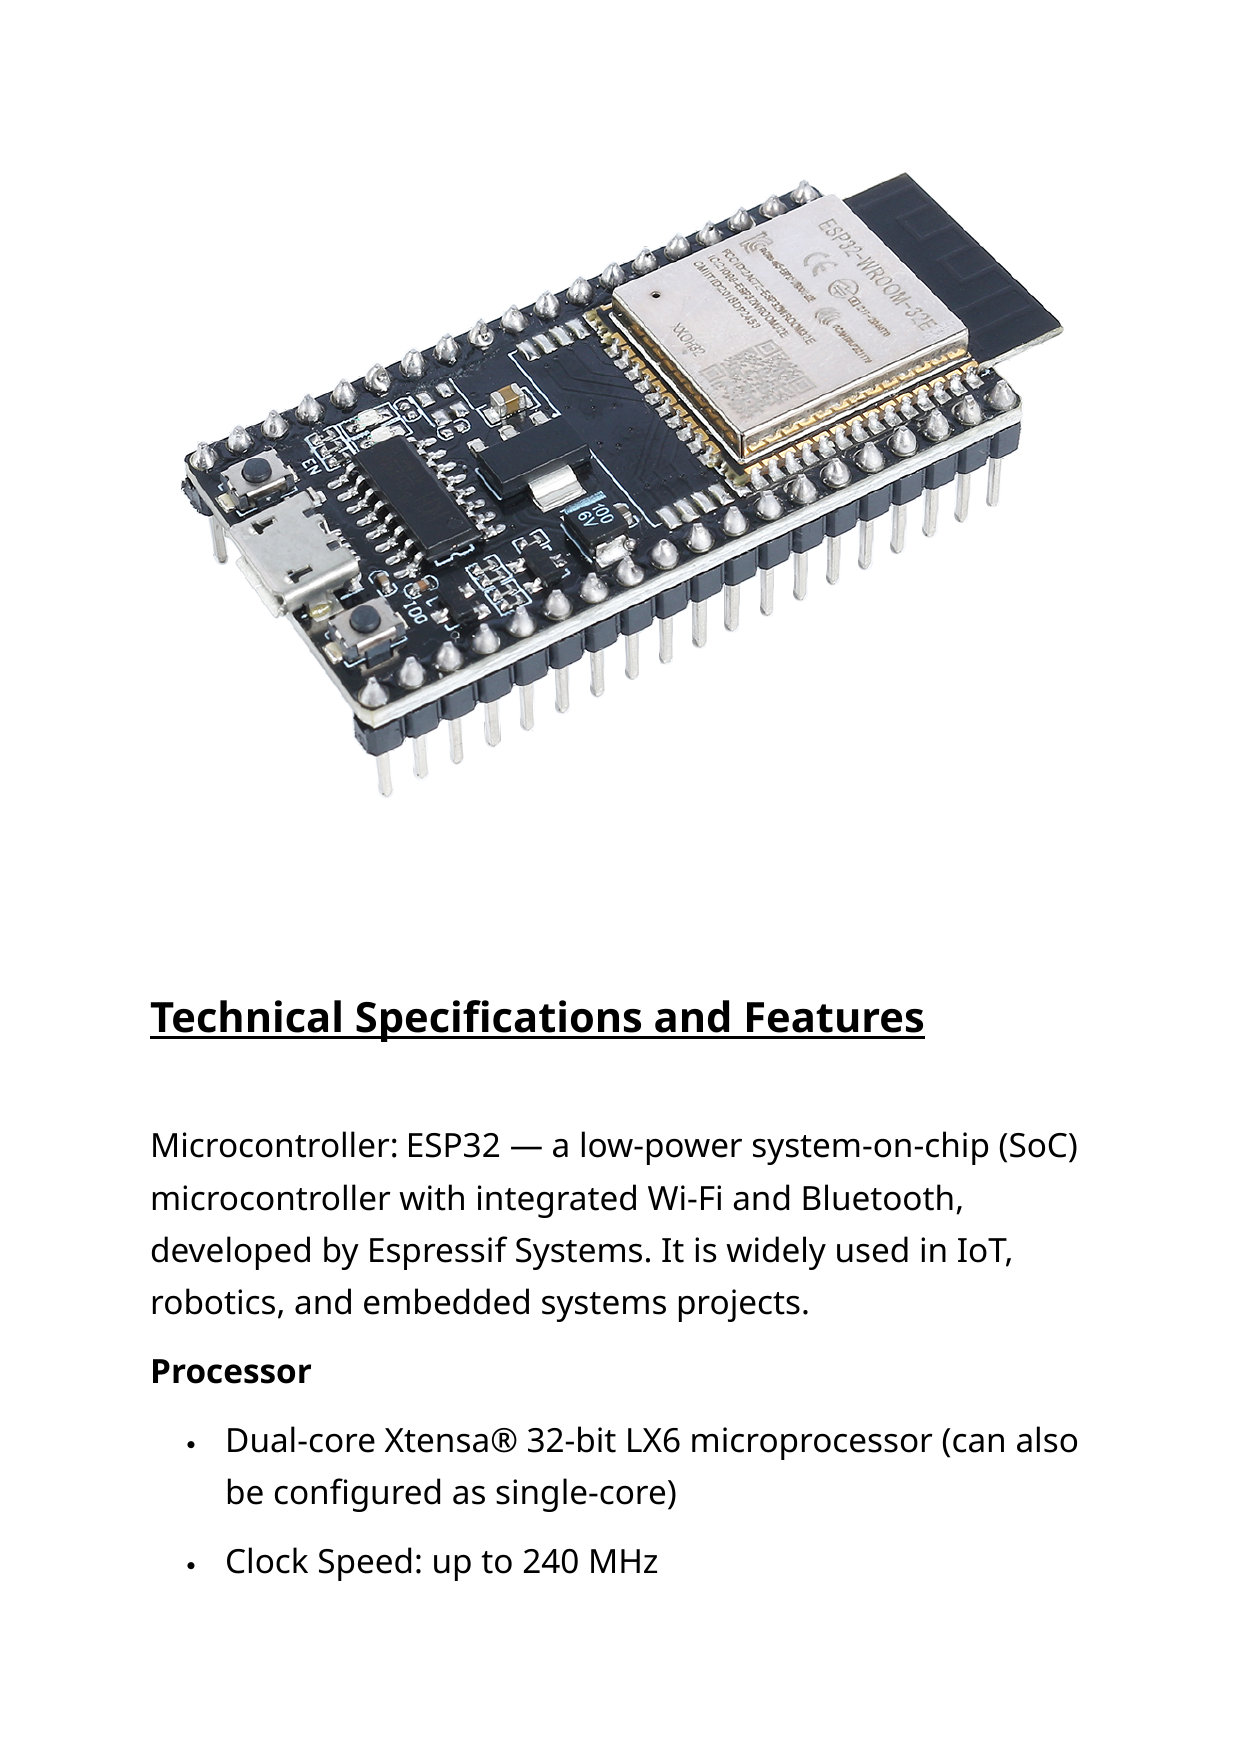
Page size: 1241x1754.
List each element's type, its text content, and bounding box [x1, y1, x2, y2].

text Processor [150, 1347, 1090, 1393]
text Microcontroller: ESP32 — a low-power system-on-chip (SoC) microcontroller with integrated Wi-Fi and Bluetooth, developed by Espressif Systems. It is widely used in IoT, robotics, and embedded systems projects. [150, 1070, 1090, 1324]
picture [150, 150, 1091, 816]
list Dual-core Xtensa® 32-bit LX6 microprocessor (can also be configured as single-core) [187, 1416, 1090, 1514]
list Clock Speed: up to 240 MHz [187, 1537, 1090, 1583]
text Technical Specifications and Features [150, 988, 1090, 1045]
